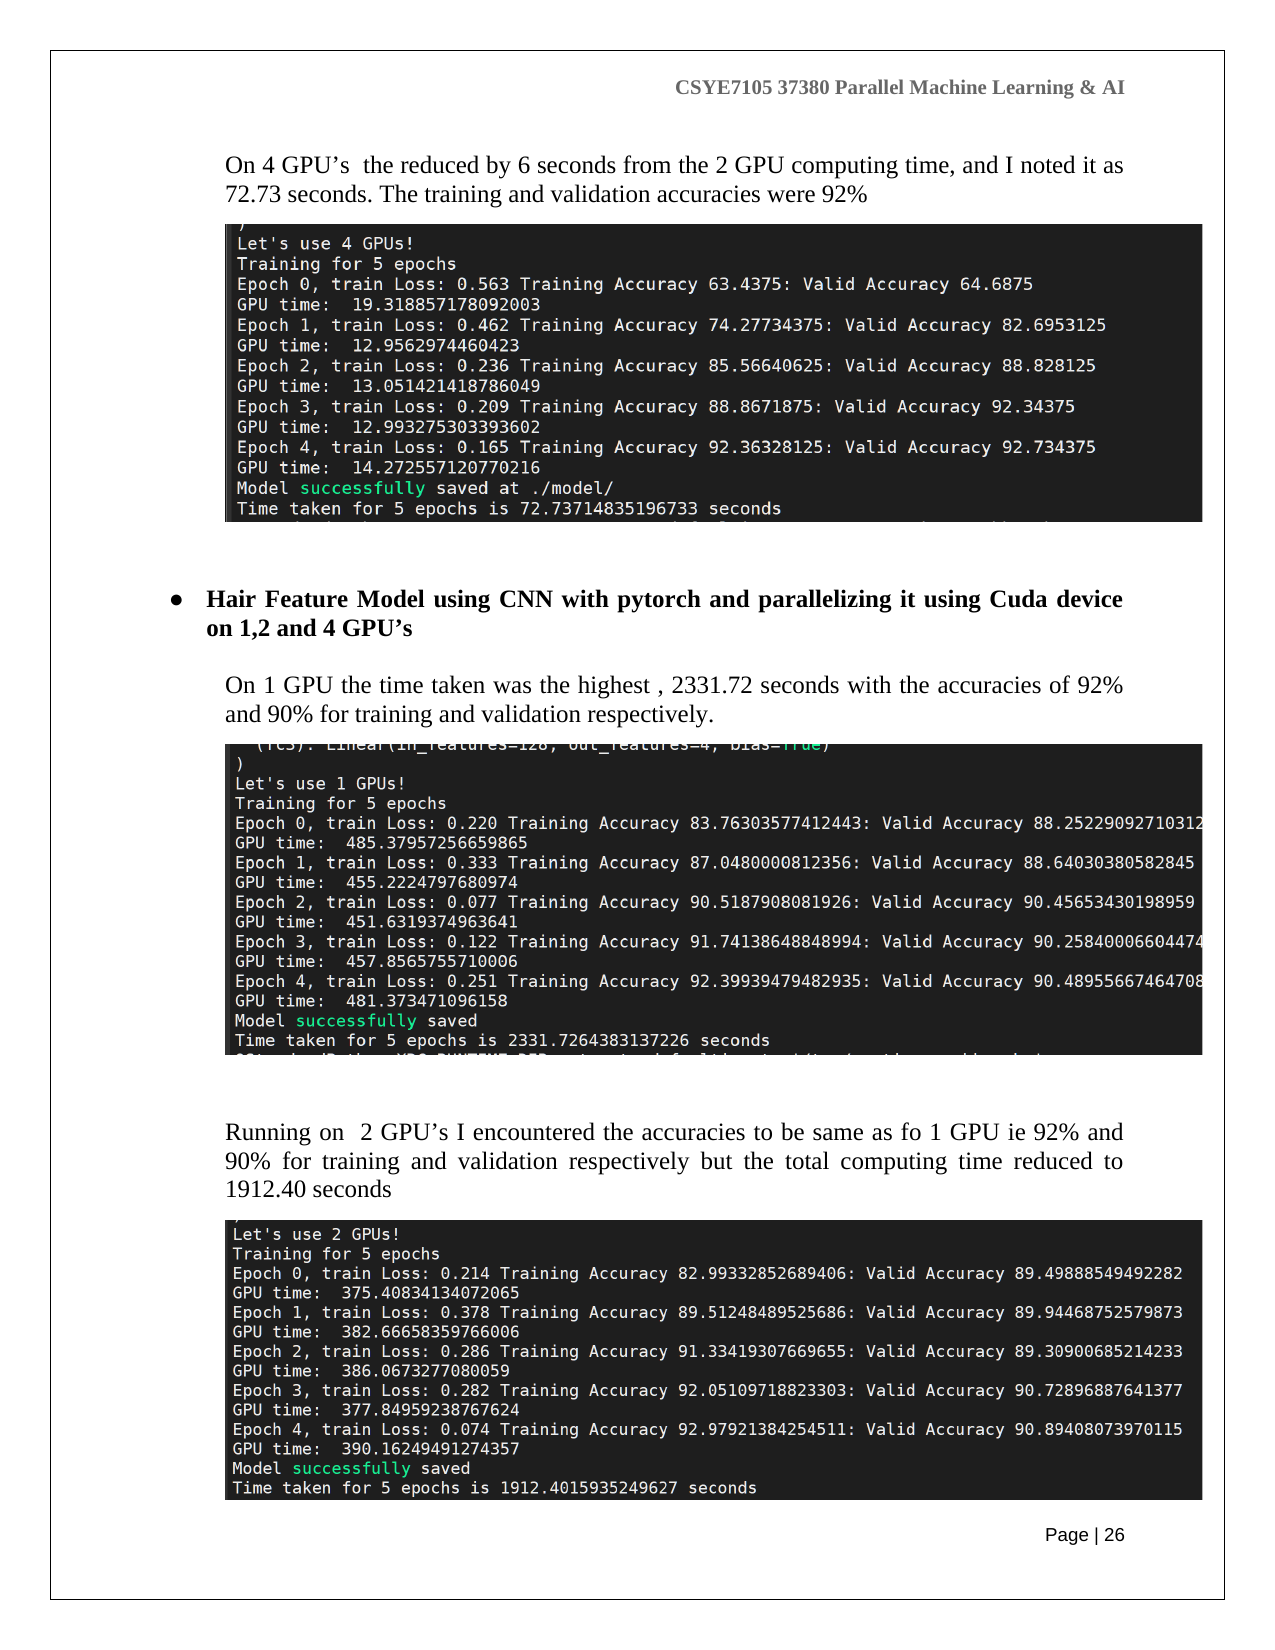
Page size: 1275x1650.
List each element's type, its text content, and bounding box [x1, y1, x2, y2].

picture [225, 224, 1203, 522]
picture [225, 744, 1203, 1055]
text Running on 2 GPU’s I encountered the accuracies to be same as fo 1 GPU ie 92% and 90% for training and validation respectively but the total computing time reduced to 1912.40 seconds [225, 1117, 1125, 1203]
picture [225, 1220, 1203, 1500]
text On 1 GPU the time taken was the highest , 2331.72 seconds with the accuracies of 92% and 90% for training and validation respectively. [225, 670, 1125, 728]
text On 4 GPU’s the reduced by 6 seconds from the 2 GPU computing time, and I noted it as 72.73 seconds. The training and validation accuracies were 92% [225, 150, 1125, 207]
list Hair Feature Model using CNN with pytorch and parallelizing it using Cuda device on 1,2 and 4 GPU’s [169, 584, 1125, 642]
